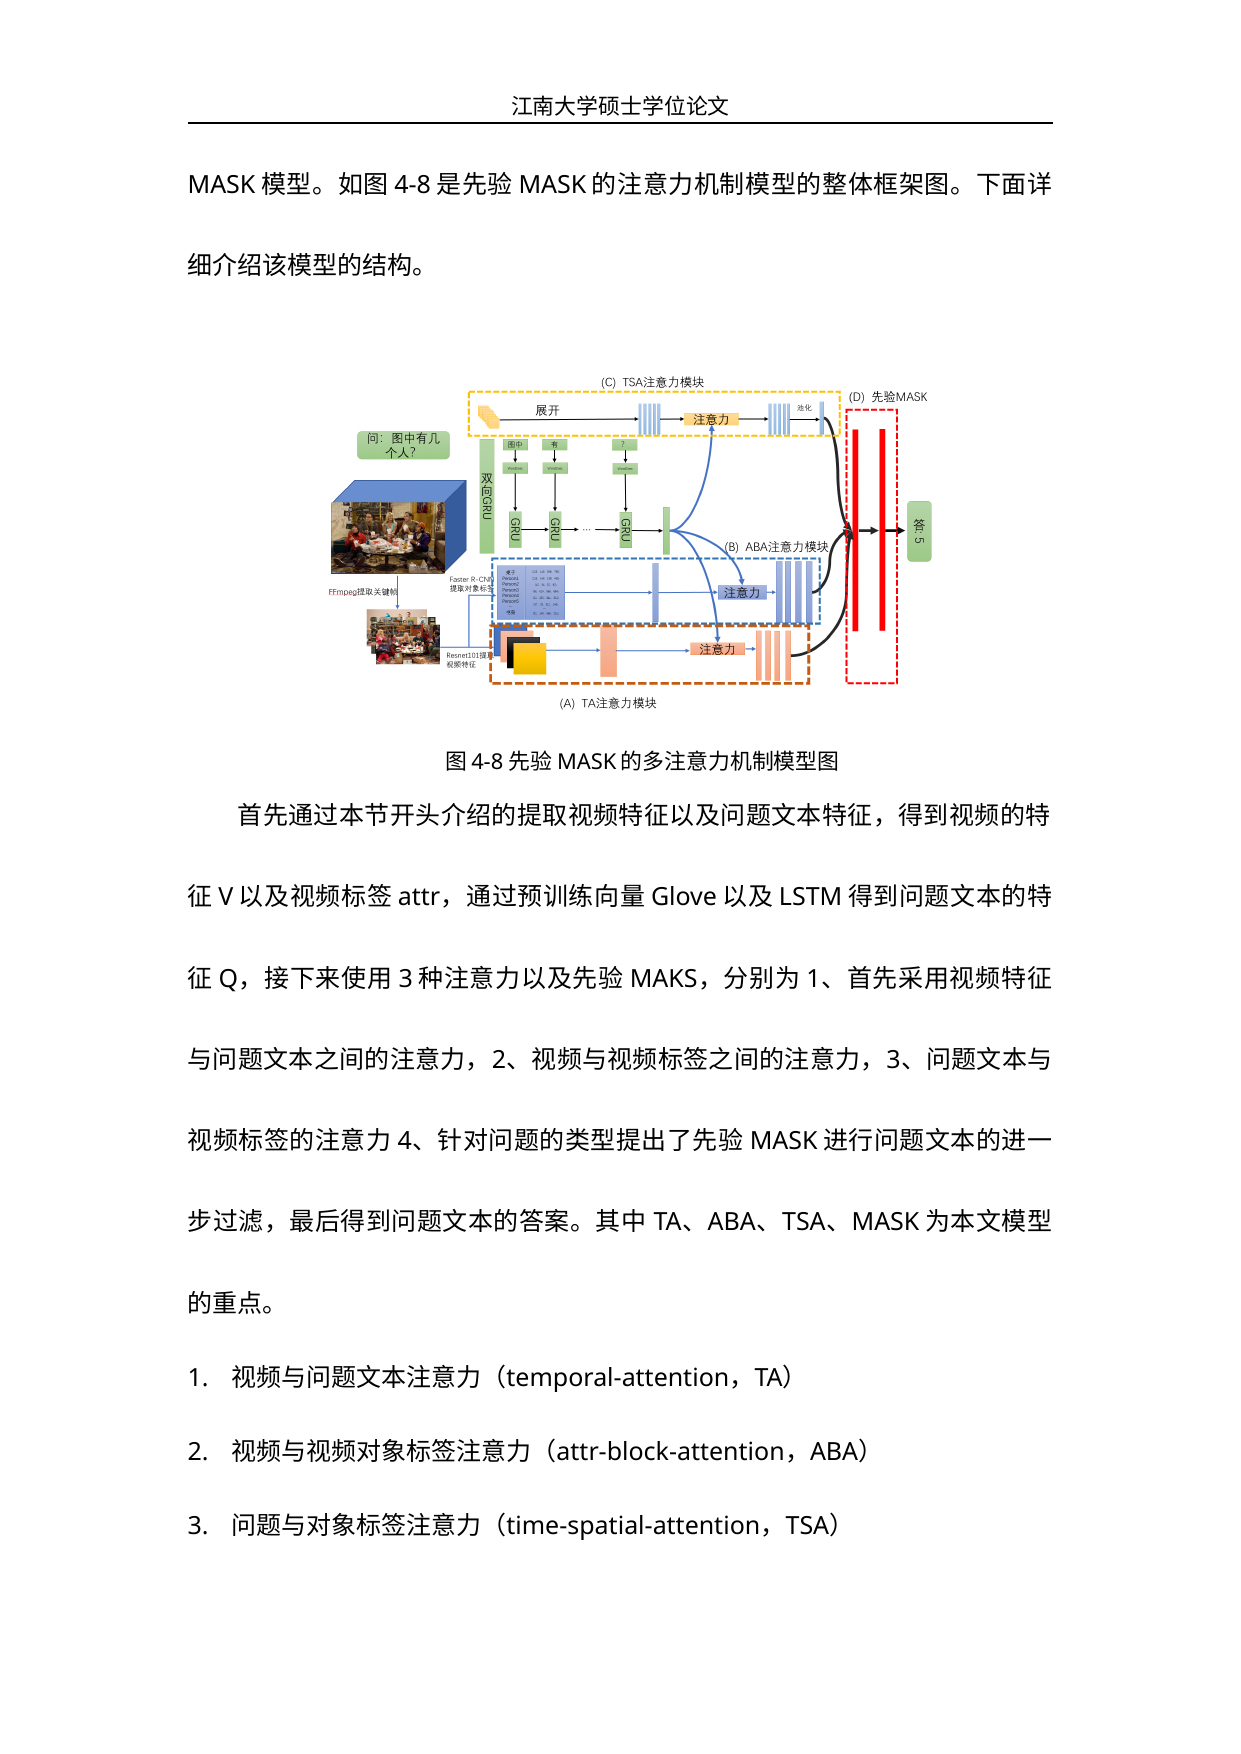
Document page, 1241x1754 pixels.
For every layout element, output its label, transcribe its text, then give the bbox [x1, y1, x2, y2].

list 问题与对象标签注意力（time-spatial-attention，TSA） [187, 1491, 1053, 1556]
text 首先通过本节开头介绍的提取视频特征以及问题文本特征，得到视频的特征V以及视频标签attr，通过预训练向量Glove以及LSTM得到问题文本的特征Q，接下来使用3种注意力以及先验MAKS，分别为1、首先采用视频特征与问题文本之间的注意力，2、视频与视频标签之间的注意力，3、问题文本与视频标签的注意力4、针对问题的类型提出了先验MASK进行问题文本的进一步过滤，最后得到问题文本的答案。其中TA、ABA、TSA、MASK为本文模型的重点。 [187, 781, 1053, 1334]
list 视频与问题文本注意力（temporal-attention，TA） [187, 1343, 1053, 1408]
picture [319, 375, 946, 723]
text 图4-8 先验MASK的多注意力机制模型图 [187, 744, 1053, 777]
list 视频与视频对象标签注意力（attr-block-attention，ABA） [187, 1417, 1053, 1482]
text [187, 150, 1053, 296]
